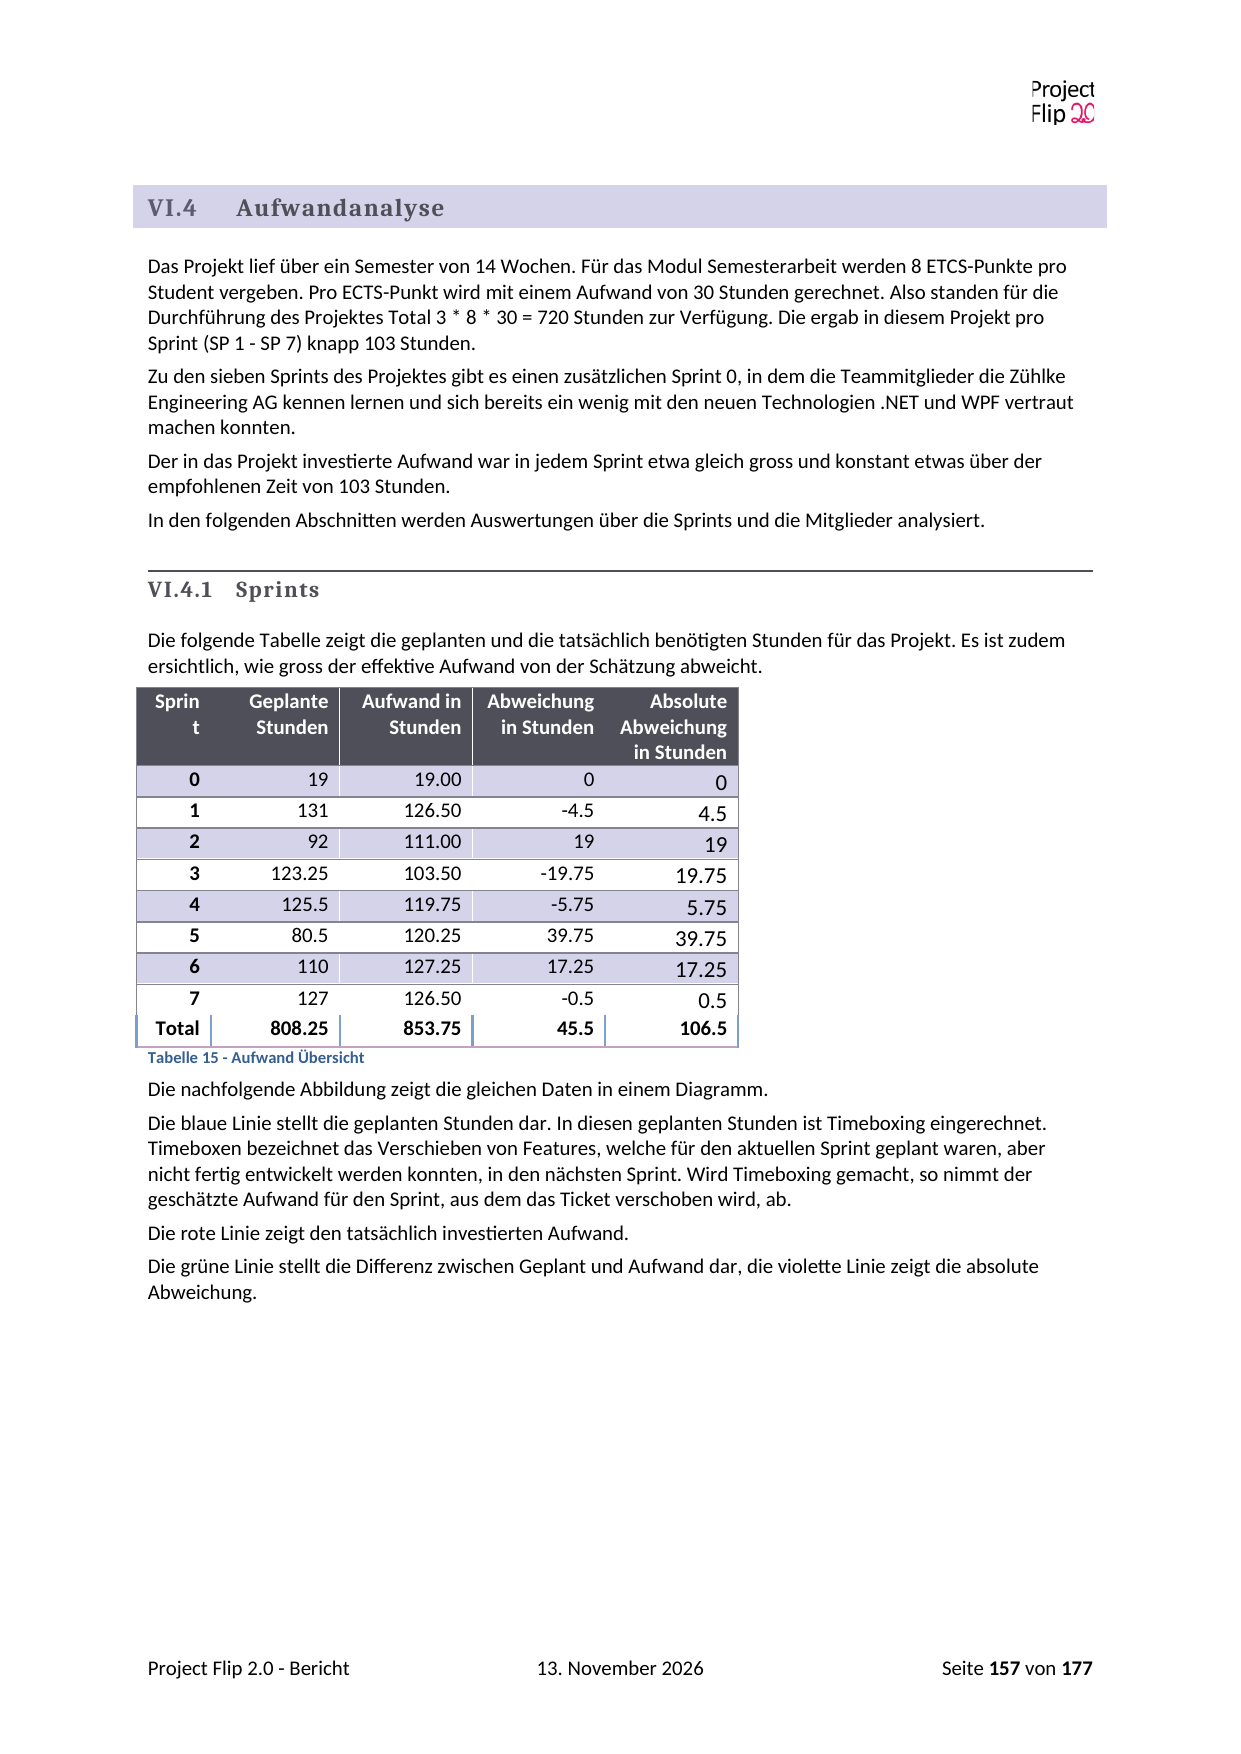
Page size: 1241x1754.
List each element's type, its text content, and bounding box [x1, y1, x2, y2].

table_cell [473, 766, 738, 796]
text Der in das Projekt investierte Aufwand war in jedem Sprint etwa gleich gross und konstant etwas über der empfohlenen Zeit von 103 Stunden. [148, 448, 1093, 499]
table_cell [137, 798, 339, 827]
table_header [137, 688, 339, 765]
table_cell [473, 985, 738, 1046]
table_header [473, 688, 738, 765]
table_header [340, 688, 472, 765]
text In den folgenden Abschnitten werden Auswertungen über die Sprints und die Mitglieder analysiert. [148, 507, 1093, 533]
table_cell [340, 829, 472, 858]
picture [1081, 79, 1097, 124]
text Die grüne Linie stellt die Differenz zwischen Geplant und Aufwand dar, die violette Linie zeigt die absolute Abweichung. [148, 1254, 1093, 1304]
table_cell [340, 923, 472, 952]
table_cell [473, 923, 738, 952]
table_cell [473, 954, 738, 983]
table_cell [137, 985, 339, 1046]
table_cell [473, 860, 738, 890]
text Die blaue Linie stellt die geplanten Stunden dar. In diesen geplanten Stunden ist Timeboxing eingerechnet. Timeboxen bezeichnet das Verschieben von Features, welche für den aktuellen Sprint geplant waren, aber nicht fertig entwickelt werden konnten, in den nächsten Sprint. Wird Timeboxing gemacht, so nimmt der geschätzte Aufwand für den Sprint, aus dem das Ticket verschoben wird, ab. [148, 1110, 1093, 1212]
text Die rote Linie zeigt den tatsächlich investierten Aufwand. [148, 1220, 1093, 1245]
subtitle Aufwandanalyse [139, 191, 1101, 222]
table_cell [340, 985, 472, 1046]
text Die folgende Tabelle zeigt die geplanten und die tatsächlich benötigten Stunden für das Projekt. Es ist zudem ersichtlich, wie gross der effektive Aufwand von der Schätzung abweicht. [148, 628, 1093, 678]
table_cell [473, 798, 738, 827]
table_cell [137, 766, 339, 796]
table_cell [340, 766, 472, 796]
text Tabelle 15 - Aufwand Übersicht [148, 1047, 1093, 1068]
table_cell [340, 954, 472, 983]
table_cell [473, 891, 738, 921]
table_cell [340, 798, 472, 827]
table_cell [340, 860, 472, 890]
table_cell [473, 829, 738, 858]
text Das Projekt lief über ein Semester von 14 Wochen. Für das Modul Semesterarbeit werden 8 ETCS-Punkte pro Student vergeben. Pro ECTS-Punkt wird mit einem Aufwand von 30 Stunden gerechnet. Also standen für die Durchführung des Projektes Total 3 * 8 * 30 = 720 Stunden zur Verfügung. Die ergab in diesem Projekt pro Sprint (SP 1 - SP 7) knapp 103 Stunden. [148, 253, 1093, 355]
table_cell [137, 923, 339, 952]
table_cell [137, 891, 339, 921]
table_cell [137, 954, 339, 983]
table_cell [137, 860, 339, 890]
text Die nachfolgende Abbildung zeigt die gleichen Daten in einem Diagramm. [148, 1076, 1093, 1102]
subtitle Sprints [148, 572, 1093, 603]
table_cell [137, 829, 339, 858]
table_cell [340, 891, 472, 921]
text Zu den sieben Sprints des Projektes gibt es einen zusätzlichen Sprint 0, in dem die Teammitglieder die Zühlke Engineering AG kennen lernen und sich bereits ein wenig mit den neuen Technologien .NET und WPF vertraut machen konnten. [148, 363, 1093, 440]
